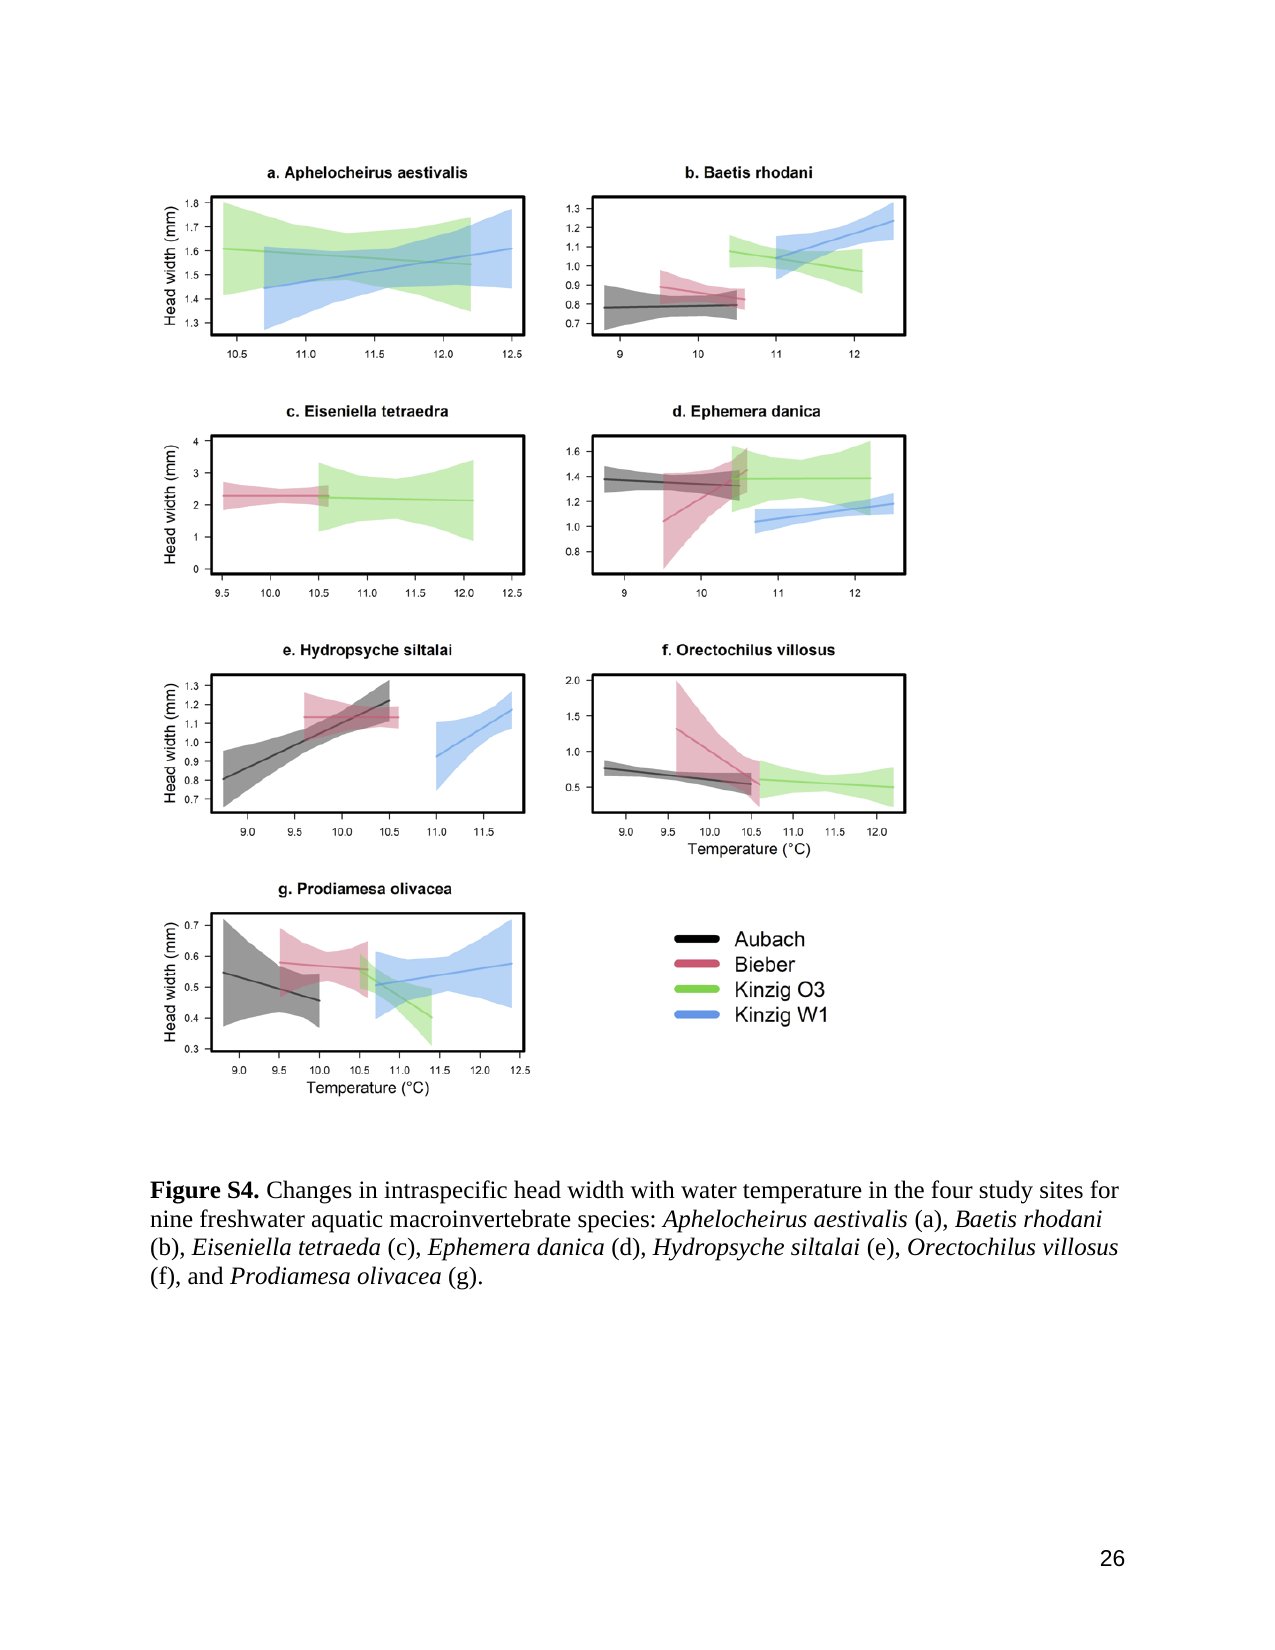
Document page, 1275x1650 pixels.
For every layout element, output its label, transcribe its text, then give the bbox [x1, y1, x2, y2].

picture [150, 150, 910, 1097]
text Figure S4. Changes in intraspecific head width with water temperature in the four study sites for nine freshwater aquatic macroinvertebrate species: Aphelocheirus aestivalis (a), Baetis rhodani (b), Eiseniella tetraeda (c), Ephemera danica (d), Hydropsyche siltalai (e), Orectochilus villosus (f), and Prodiamesa olivacea (g). [150, 1175, 1125, 1290]
